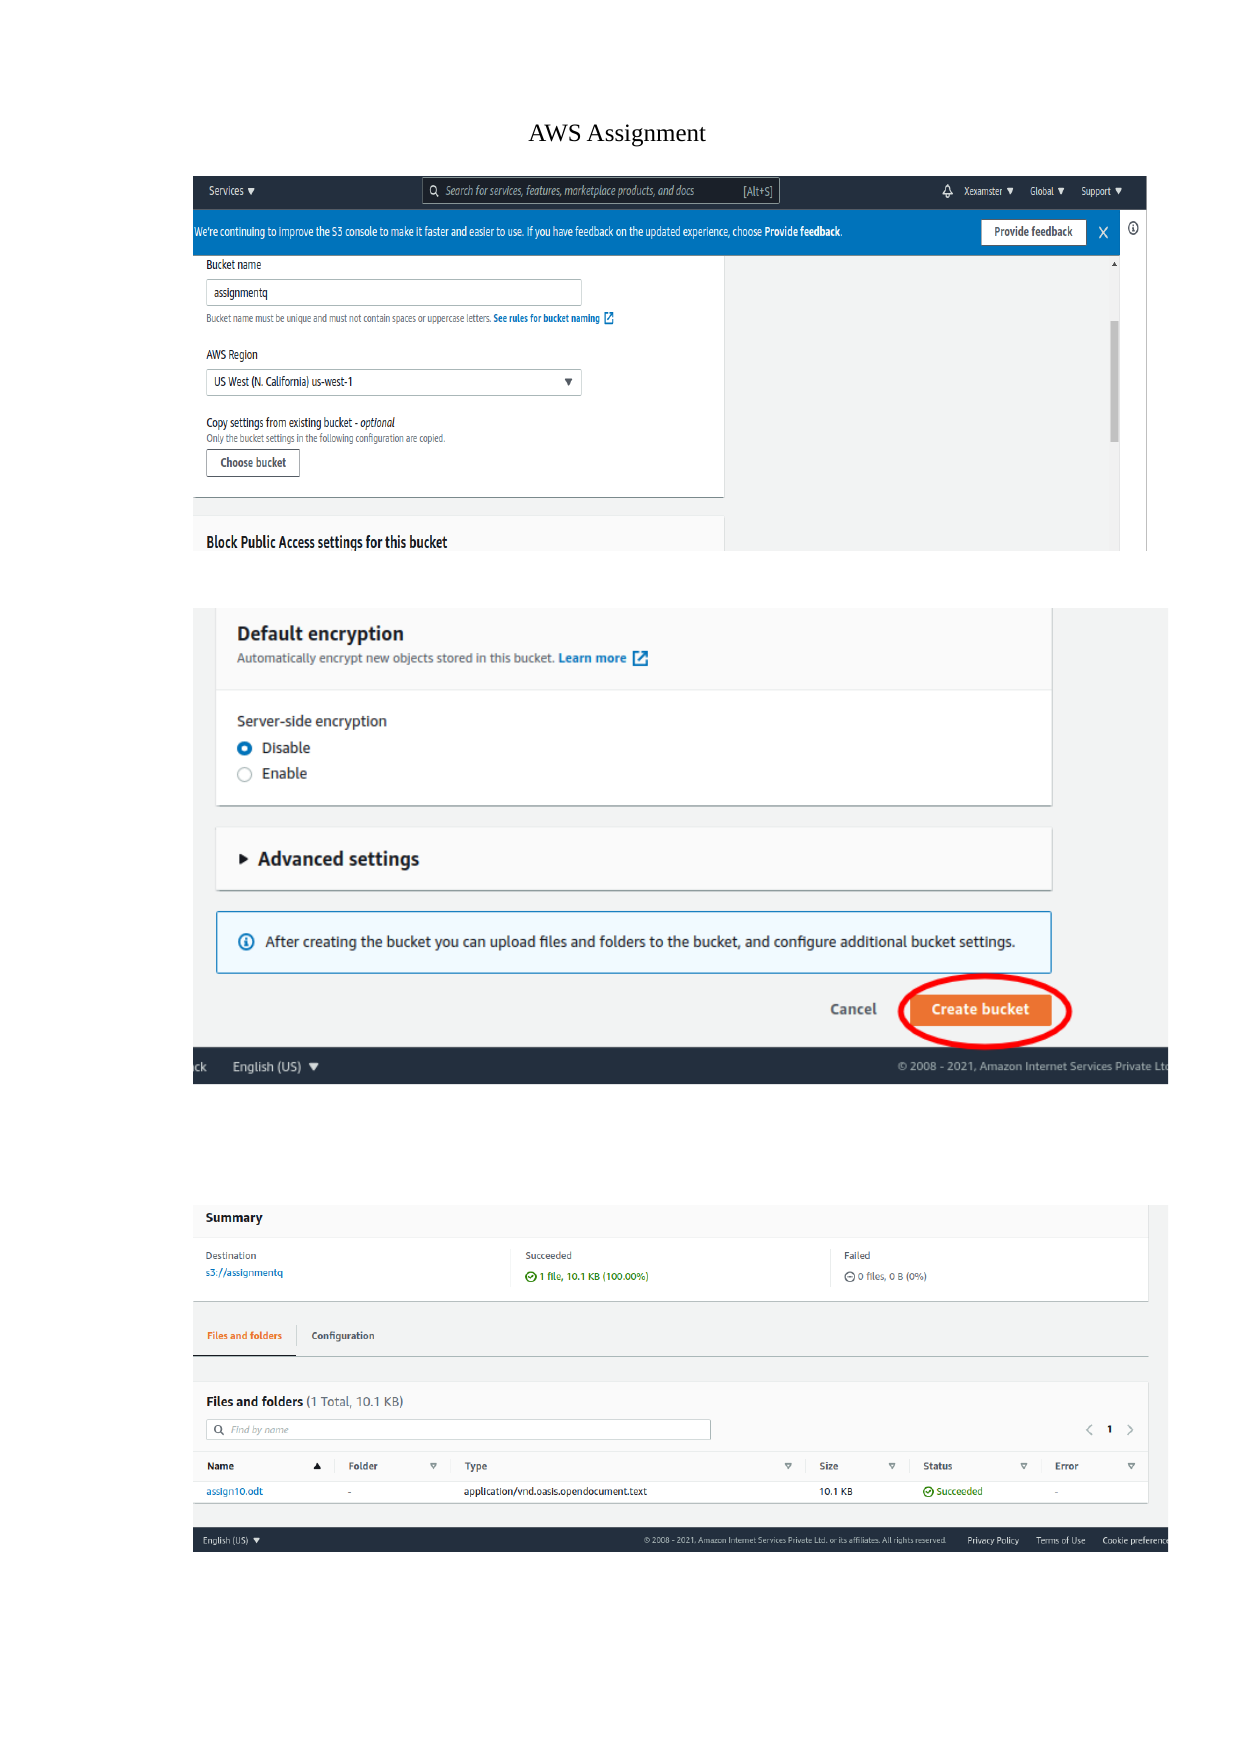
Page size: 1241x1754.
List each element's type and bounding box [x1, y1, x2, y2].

picture [193, 1205, 1169, 1587]
picture [193, 608, 1169, 1119]
picture [193, 176, 1169, 551]
